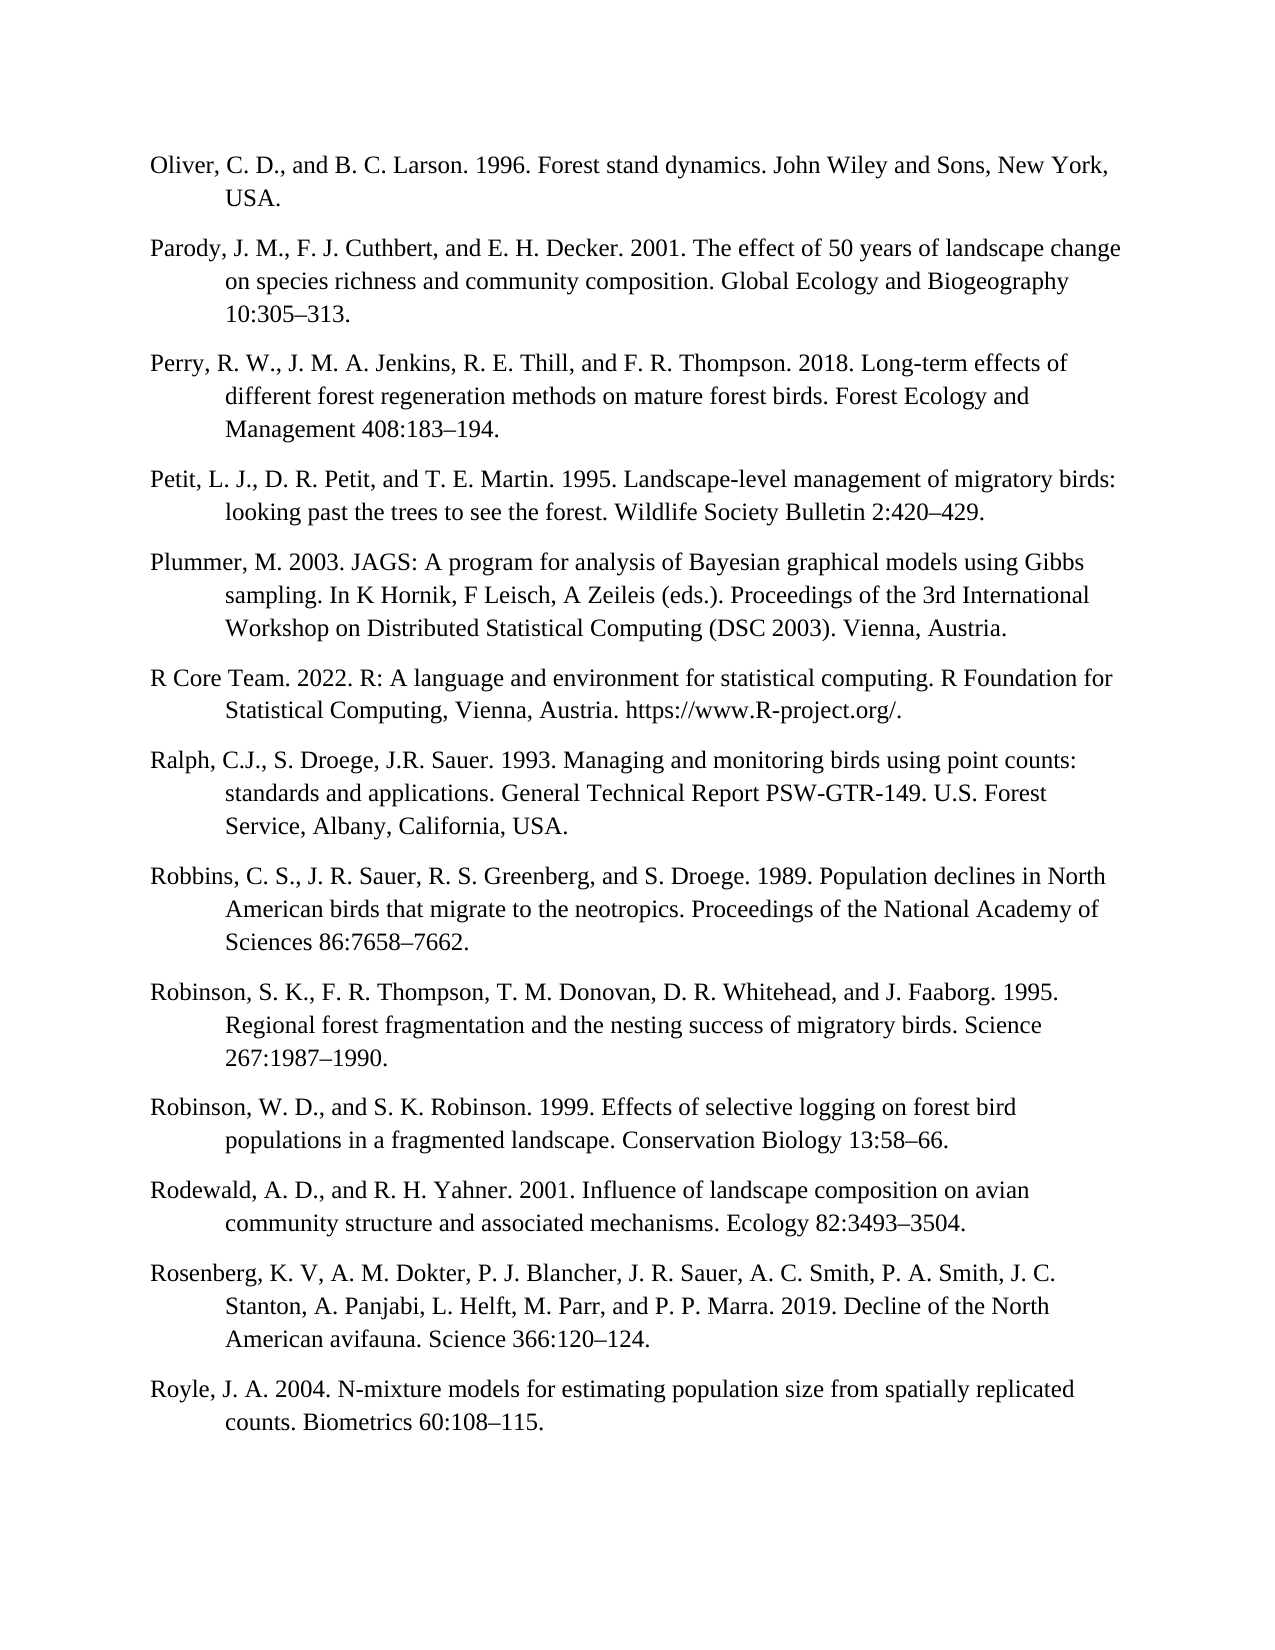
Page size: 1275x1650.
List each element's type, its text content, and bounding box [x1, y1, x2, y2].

text Plummer, M. 2003. JAGS: A program for analysis of Bayesian graphical models using Gibbs sampling. In K Hornik, F Leisch, A Zeileis (eds.). Proceedings of the 3rd International Workshop on Distributed Statistical Computing (DSC 2003). Vienna, Austria. [150, 547, 1125, 642]
text Oliver, C. D., and B. C. Larson. 1996. Forest stand dynamics. John Wiley and Sons, New York, USA. [150, 150, 1125, 212]
text Robbins, C. S., J. R. Sauer, R. S. Greenberg, and S. Droege. 1989. Population declines in North American birds that migrate to the neotropics. Proceedings of the National Academy of Sciences 86:7658–7662. [150, 861, 1125, 956]
text Parody, J. M., F. J. Cuthbert, and E. H. Decker. 2001. The effect of 50 years of landscape change on species richness and community composition. Global Ecology and Biogeography 10:305–313. [150, 233, 1125, 327]
text Rodewald, A. D., and R. H. Yahner. 2001. Influence of landscape composition on avian community structure and associated mechanisms. Ecology 82:3493–3504. [150, 1175, 1125, 1237]
text Rosenberg, K. V, A. M. Dokter, P. J. Blancher, J. R. Sauer, A. C. Smith, P. A. Smith, J. C. Stanton, A. Panjabi, L. Helft, M. Parr, and P. P. Marra. 2019. Decline of the North American avifauna. Science 366:120–124. [150, 1258, 1125, 1353]
text R Core Team. 2022. R: A language and environment for statistical computing. R Foundation for Statistical Computing, Vienna, Austria. https://www.R-project.org/. [150, 663, 1125, 724]
text Petit, L. J., D. R. Petit, and T. E. Martin. 1995. Landscape-level management of migratory birds: looking past the trees to see the forest. Wildlife Society Bulletin 2:420–429. [150, 464, 1125, 526]
text Robinson, S. K., F. R. Thompson, T. M. Donovan, D. R. Whitehead, and J. Faaborg. 1995. Regional forest fragmentation and the nesting success of migratory birds. Science 267:1987–1990. [150, 977, 1125, 1072]
text Robinson, W. D., and S. K. Robinson. 1999. Effects of selective logging on forest bird populations in a fragmented landscape. Conservation Biology 13:58–66. [150, 1092, 1125, 1154]
text Perry, R. W., J. M. A. Jenkins, R. E. Thill, and F. R. Thompson. 2018. Long-term effects of different forest regeneration methods on mature forest birds. Forest Ecology and Management 408:183–194. [150, 348, 1125, 443]
text Royle, J. A. 2004. N-mixture models for estimating population size from spatially replicated counts. Biometrics 60:108–115. [150, 1374, 1125, 1435]
text Ralph, C.J., S. Droege, J.R. Sauer. 1993. Managing and monitoring birds using point counts: standards and applications. General Technical Report PSW-GTR-149. U.S. Forest Service, Albany, California, USA. [150, 745, 1125, 840]
